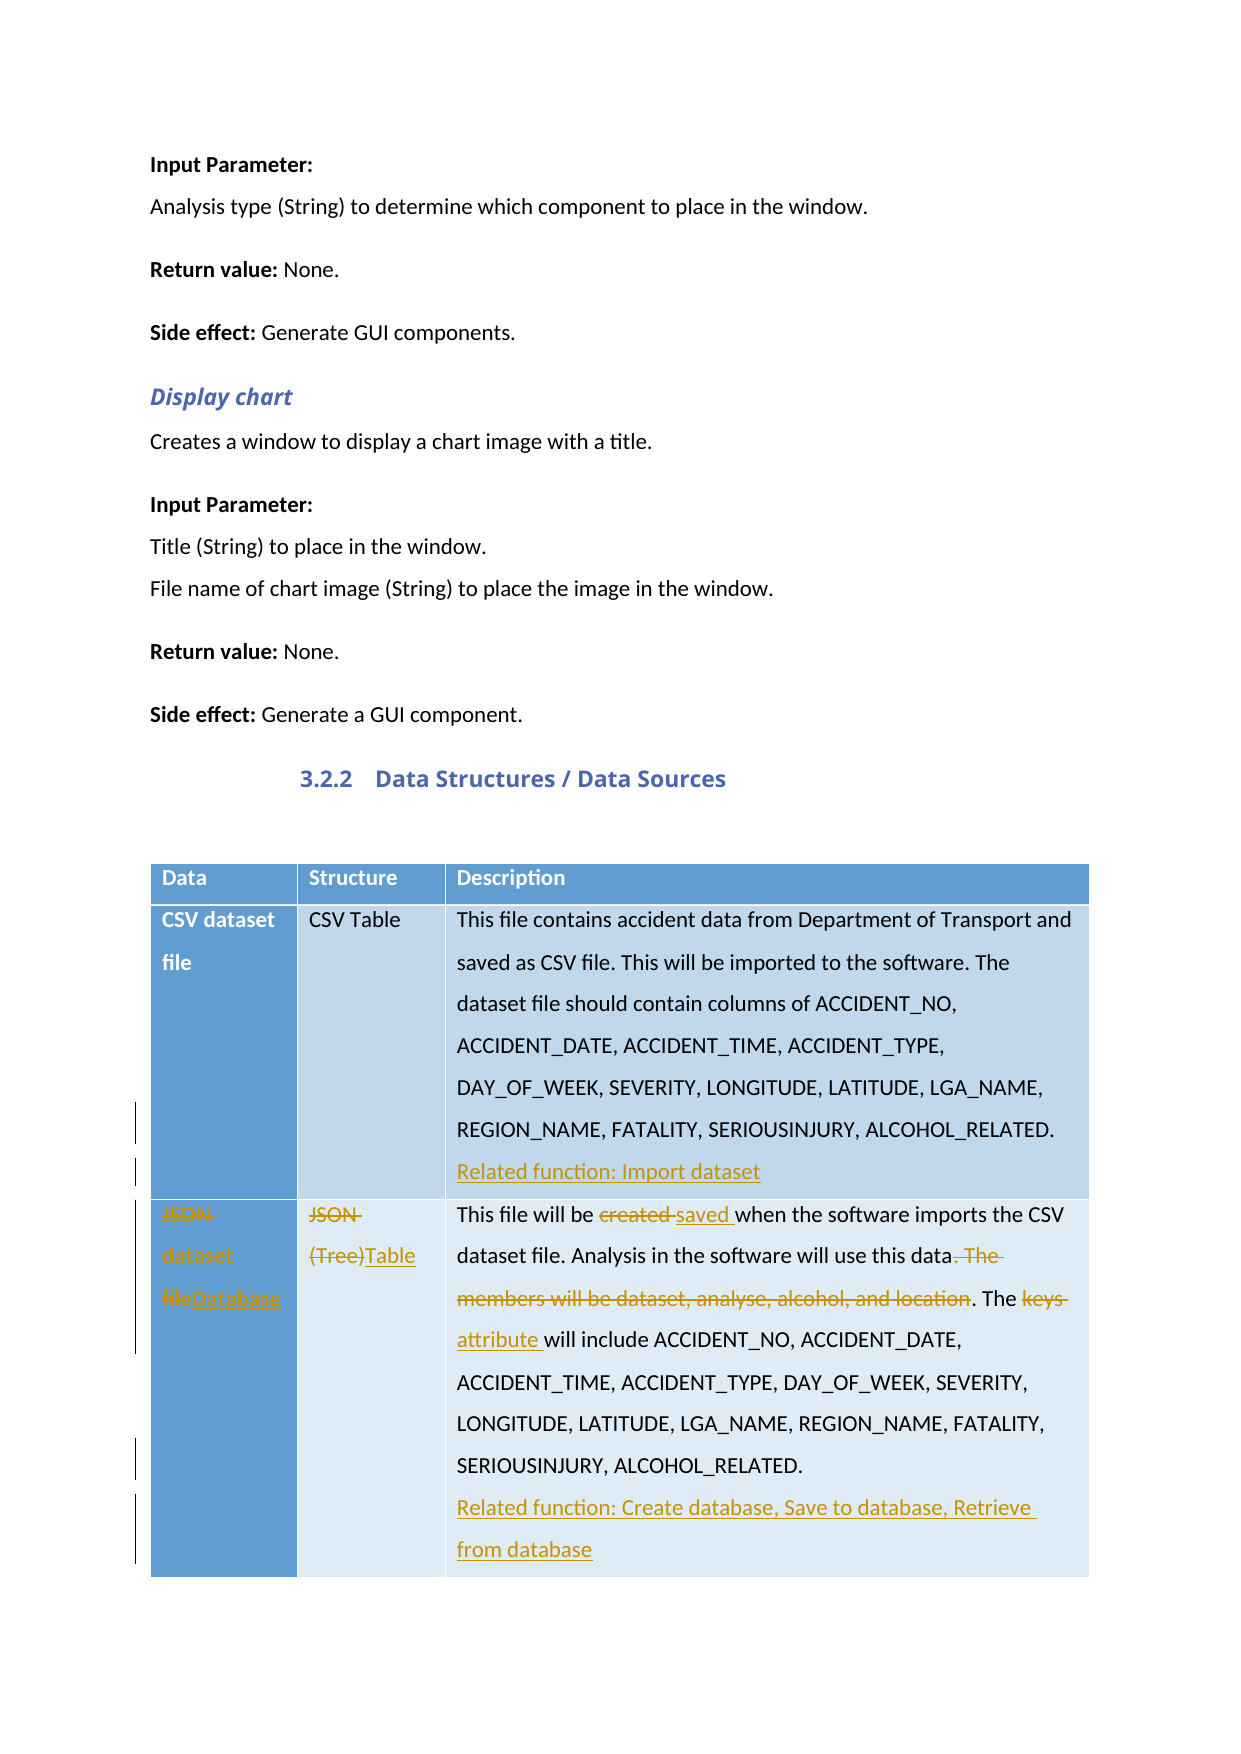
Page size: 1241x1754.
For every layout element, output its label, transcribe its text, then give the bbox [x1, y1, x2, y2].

text Creates a window to display a chart image with a title. [150, 427, 1090, 455]
table_header Description [446, 864, 1089, 904]
text Input Parameter: Title (String) to place in the window. File name of chart image (String) to place the image in the window. [150, 490, 1090, 602]
table_header Structure [298, 864, 445, 904]
table_cell This file contains accident data from Department of Transport and saved as CSV file. This will be imported to the software. The dataset file should contain columns of ACCIDENT_NO, ACCIDENT_DATE, ACCIDENT_TIME, ACCIDENT_TYPE, DAY_OF_WEEK, SEVERITY, LONGITUDE, LATITUDE, LGA_NAME, REGION_NAME, FATALITY, SERIOUSINJURY, ALCOHOL_RELATED. [446, 906, 1089, 1199]
text Side effect: Generate a GUI component. [150, 700, 1090, 728]
table_cell [151, 1200, 297, 1577]
text Side effect: Generate GUI components. [150, 318, 1090, 346]
table_header Data [151, 864, 297, 904]
text Input Parameter: Analysis type (String) to determine which component to place in the window. [150, 150, 1090, 220]
subtitle Data Structures / Data Sources [300, 762, 1090, 794]
subtitle Display chart [150, 380, 1090, 412]
table_cell This file will be when the software imports the CSV dataset file. Analysis in the software will use this data. The will include ACCIDENT_NO, ACCIDENT_DATE, ACCIDENT_TIME, ACCIDENT_TYPE, DAY_OF_WEEK, SEVERITY, LONGITUDE, LATITUDE, LGA_NAME, REGION_NAME, FATALITY, SERIOUSINJURY, ALCOHOL_RELATED. [446, 1200, 1089, 1577]
table_cell CSV dataset file [151, 906, 297, 1199]
table_cell CSV Table [298, 906, 445, 1199]
table_cell [298, 1200, 445, 1577]
text Return value: None. [150, 637, 1090, 665]
text Return value: None. [150, 255, 1090, 283]
